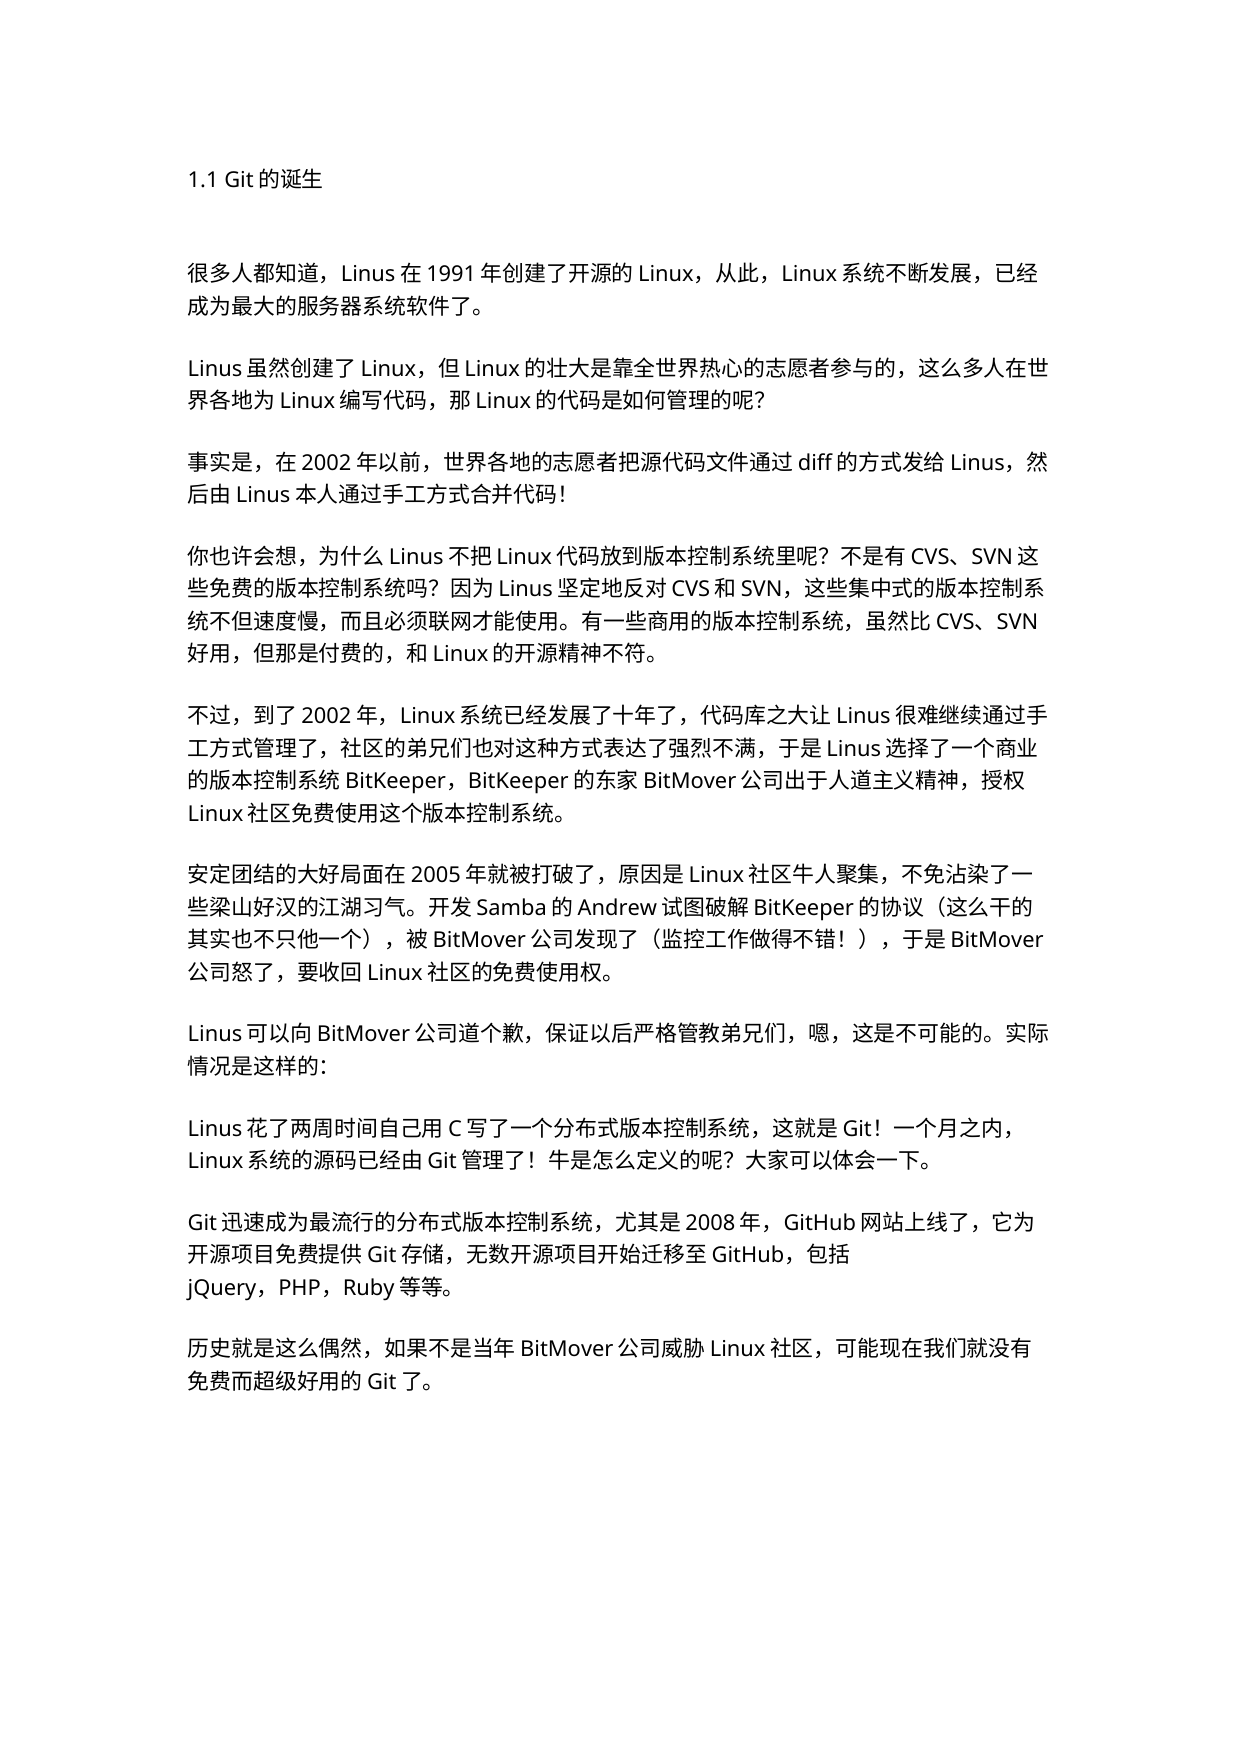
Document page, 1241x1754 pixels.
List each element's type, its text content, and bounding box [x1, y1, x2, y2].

text 事实是，在2002年以前，世界各地的志愿者把源代码文件通过diff的方式发给Linus，然后由Linus本人通过手工方式合并代码！ [187, 444, 1053, 509]
text Linus可以向BitMover公司道个歉，保证以后严格管教弟兄们，嗯，这是不可能的。实际情况是这样的： [187, 1016, 1053, 1081]
text 很多人都知道，Linus在1991年创建了开源的Linux，从此，Linux系统不断发展，已经成为最大的服务器系统软件了。 [187, 256, 1053, 321]
text 不过，到了2002年，Linux系统已经发展了十年了，代码库之大让Linus很难继续通过手工方式管理了，社区的弟兄们也对这种方式表达了强烈不满，于是Linus选择了一个商业的版本控制系统BitKeeper，BitKeeper的东家BitMover公司出于人道主义精神，授权Linux社区免费使用这个版本控制系统。 [187, 698, 1053, 828]
text Linus虽然创建了Linux，但Linux的壮大是靠全世界热心的志愿者参与的，这么多人在世界各地为Linux编写代码，那Linux的代码是如何管理的呢？ [187, 350, 1053, 415]
text 你也许会想，为什么Linus不把Linux代码放到版本控制系统里呢？不是有CVS、SVN这些免费的版本控制系统吗？因为Linus坚定地反对CVS和SVN，这些集中式的版本控制系统不但速度慢，而且必须联网才能使用。有一些商用的版本控制系统，虽然比CVS、SVN好用，但那是付费的，和Linux的开源精神不符。 [187, 539, 1053, 669]
text 1.1 Git的诞生 [187, 162, 1053, 194]
text 安定团结的大好局面在2005年就被打破了，原因是Linux社区牛人聚集，不免沾染了一些梁山好汉的江湖习气。开发Samba的Andrew试图破解BitKeeper的协议（这么干的其实也不只他一个），被BitMover公司发现了（监控工作做得不错！），于是BitMover公司怒了，要收回Linux社区的免费使用权。 [187, 857, 1053, 987]
text Linus花了两周时间自己用C写了一个分布式版本控制系统，这就是Git！一个月之内，Linux系统的源码已经由Git管理了！牛是怎么定义的呢？大家可以体会一下。 [187, 1110, 1053, 1175]
text Git迅速成为最流行的分布式版本控制系统，尤其是2008年，GitHub网站上线了，它为开源项目免费提供Git存储，无数开源项目开始迁移至GitHub，包括jQuery，PHP，Ruby等等。 [187, 1204, 1053, 1302]
text 历史就是这么偶然，如果不是当年BitMover公司威胁Linux社区，可能现在我们就没有免费而超级好用的Git了。 [187, 1331, 1053, 1396]
